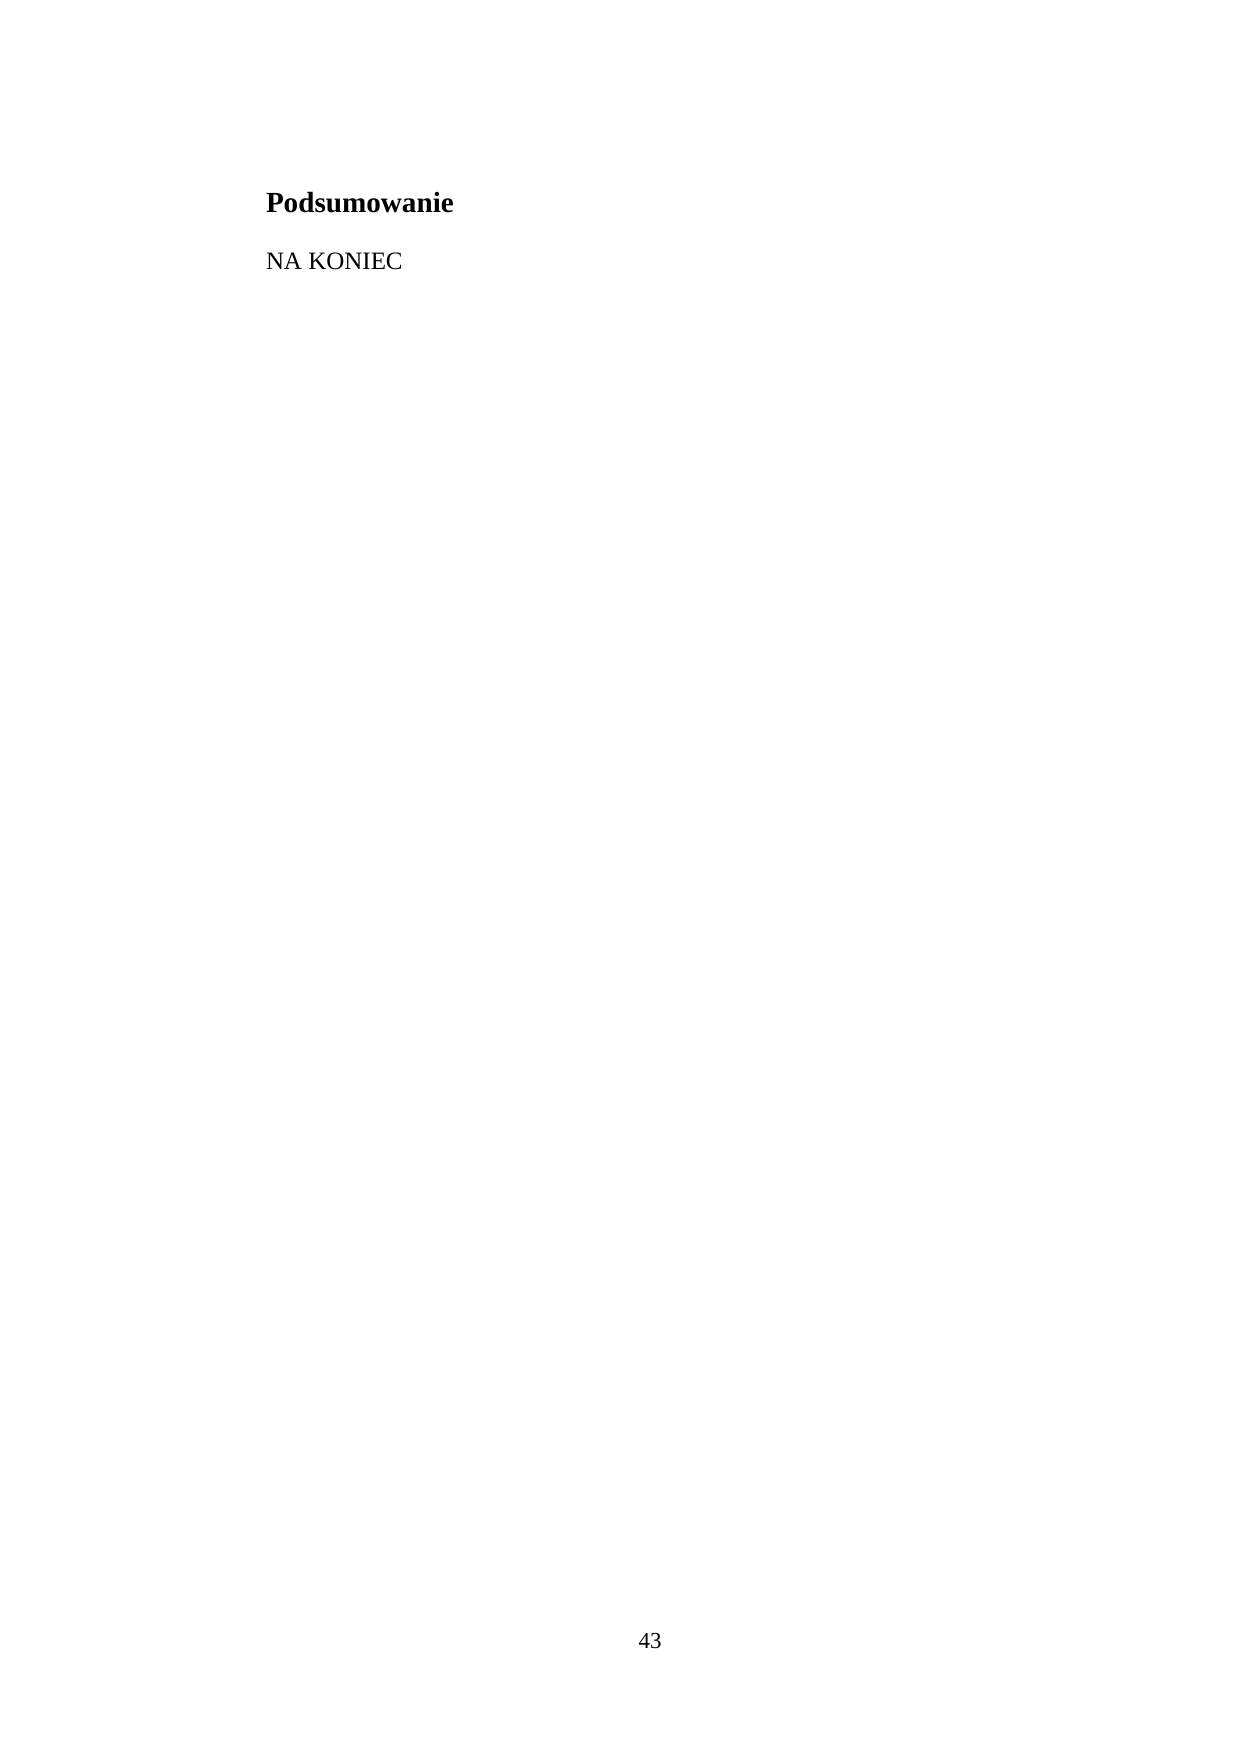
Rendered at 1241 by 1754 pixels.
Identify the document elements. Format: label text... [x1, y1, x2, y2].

text NA KONIEC [207, 246, 1092, 275]
subtitle Podsumowanie [266, 185, 1092, 219]
